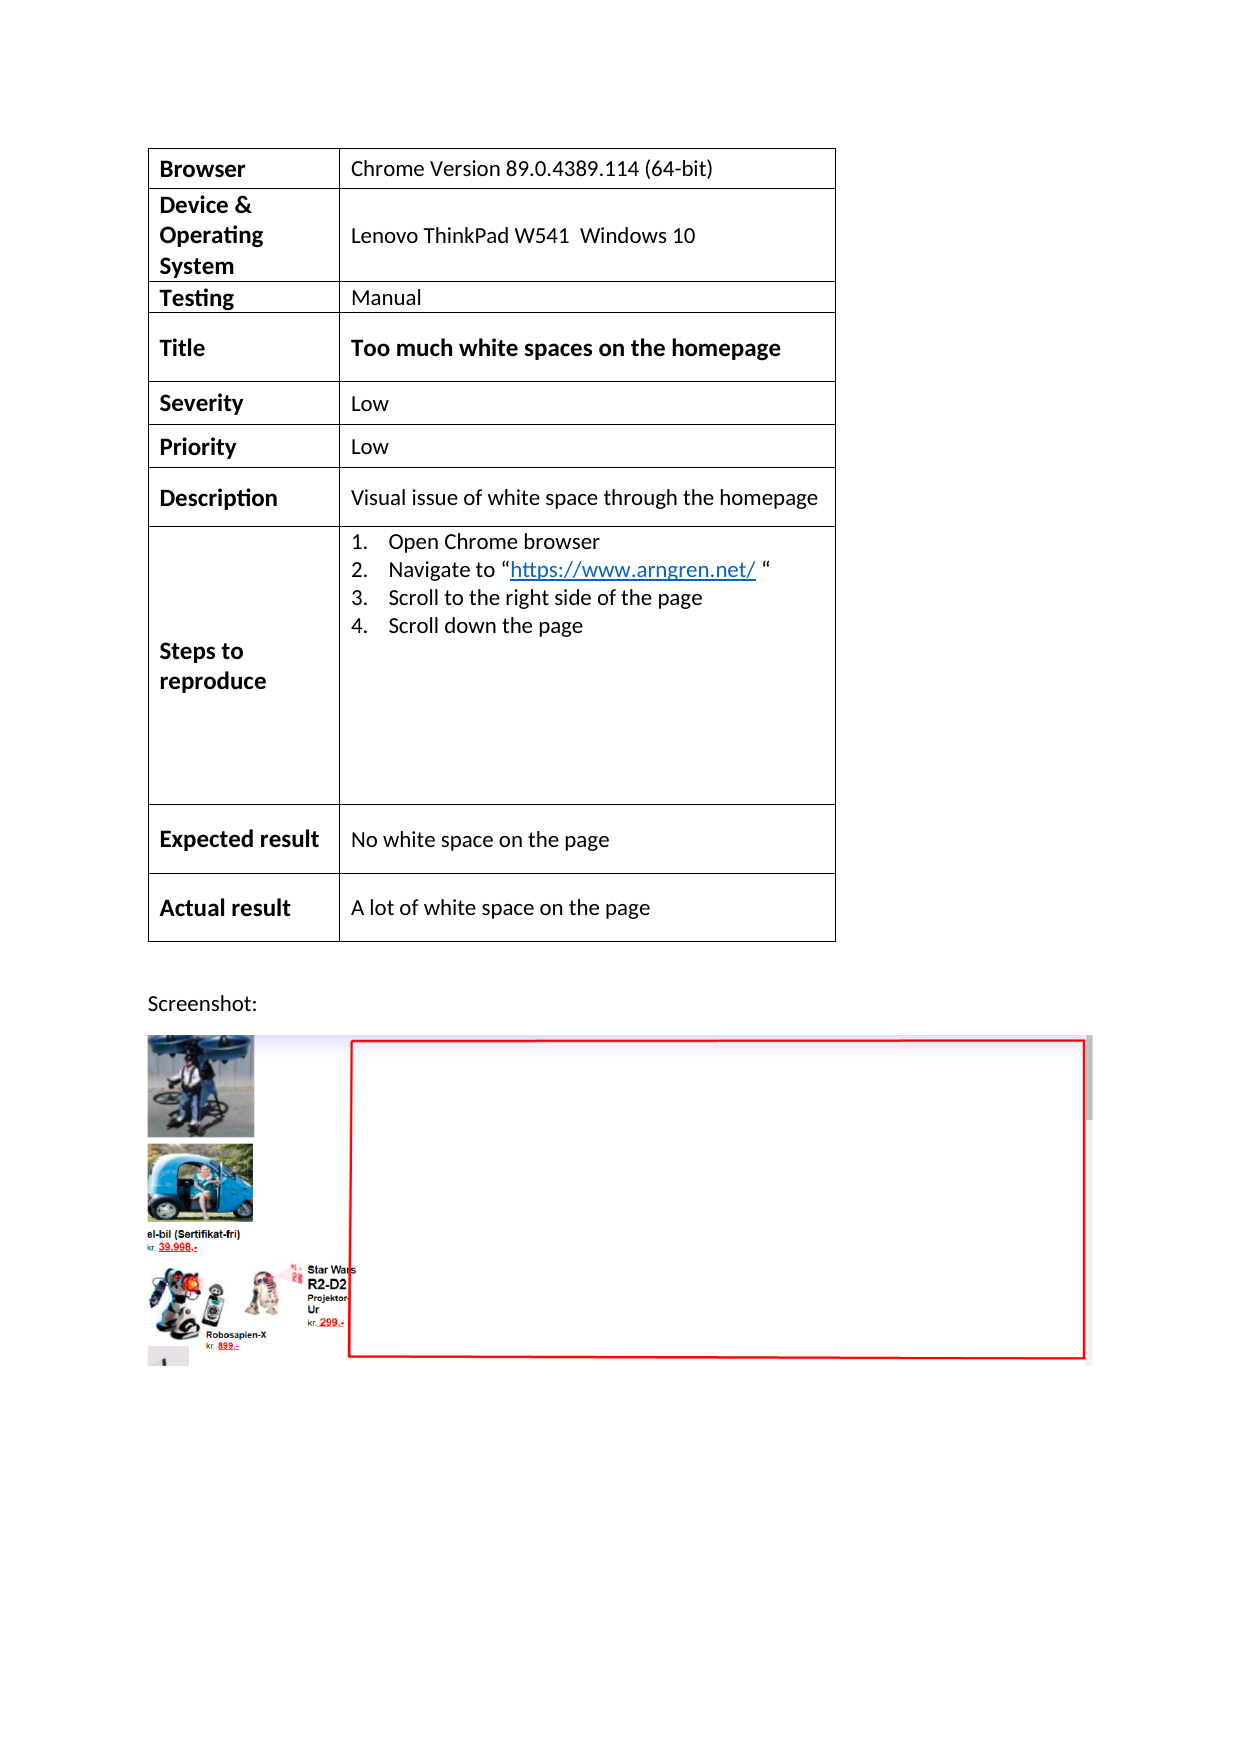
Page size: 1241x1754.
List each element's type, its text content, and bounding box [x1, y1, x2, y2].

table_header Chrome Version 89.0.4389.114 (64-bit) [340, 149, 835, 188]
table_cell Visual issue of white space through the homepage [340, 468, 835, 526]
table_cell A lot of white space on the page [340, 874, 835, 941]
table_cell Description [149, 468, 339, 526]
table_cell Steps to reproduce [149, 527, 339, 804]
table_cell Expected result [149, 805, 339, 873]
table_cell Open Chrome browser Navigate to “https://www.arngren.net/ “ Scroll to the right side of the page Scroll down the page [340, 527, 835, 804]
table_cell Low [340, 382, 835, 424]
table_header Browser [149, 149, 339, 188]
table_cell Actual result [149, 874, 339, 941]
table_cell Lenovo ThinkPad W541 Windows 10 [340, 189, 835, 281]
table_cell Testing [149, 282, 339, 312]
table_cell Low [340, 425, 835, 467]
table_cell Too much white spaces on the homepage [340, 313, 835, 381]
table_cell Priority [149, 425, 339, 467]
table_cell No white space on the page [340, 805, 835, 873]
picture [147, 1035, 1093, 1366]
table_cell Device & Operating System [149, 189, 339, 281]
table_cell Title [149, 313, 339, 381]
table_cell Severity [149, 382, 339, 424]
text Screenshot: [148, 989, 1093, 1017]
table_cell Manual [340, 282, 835, 312]
